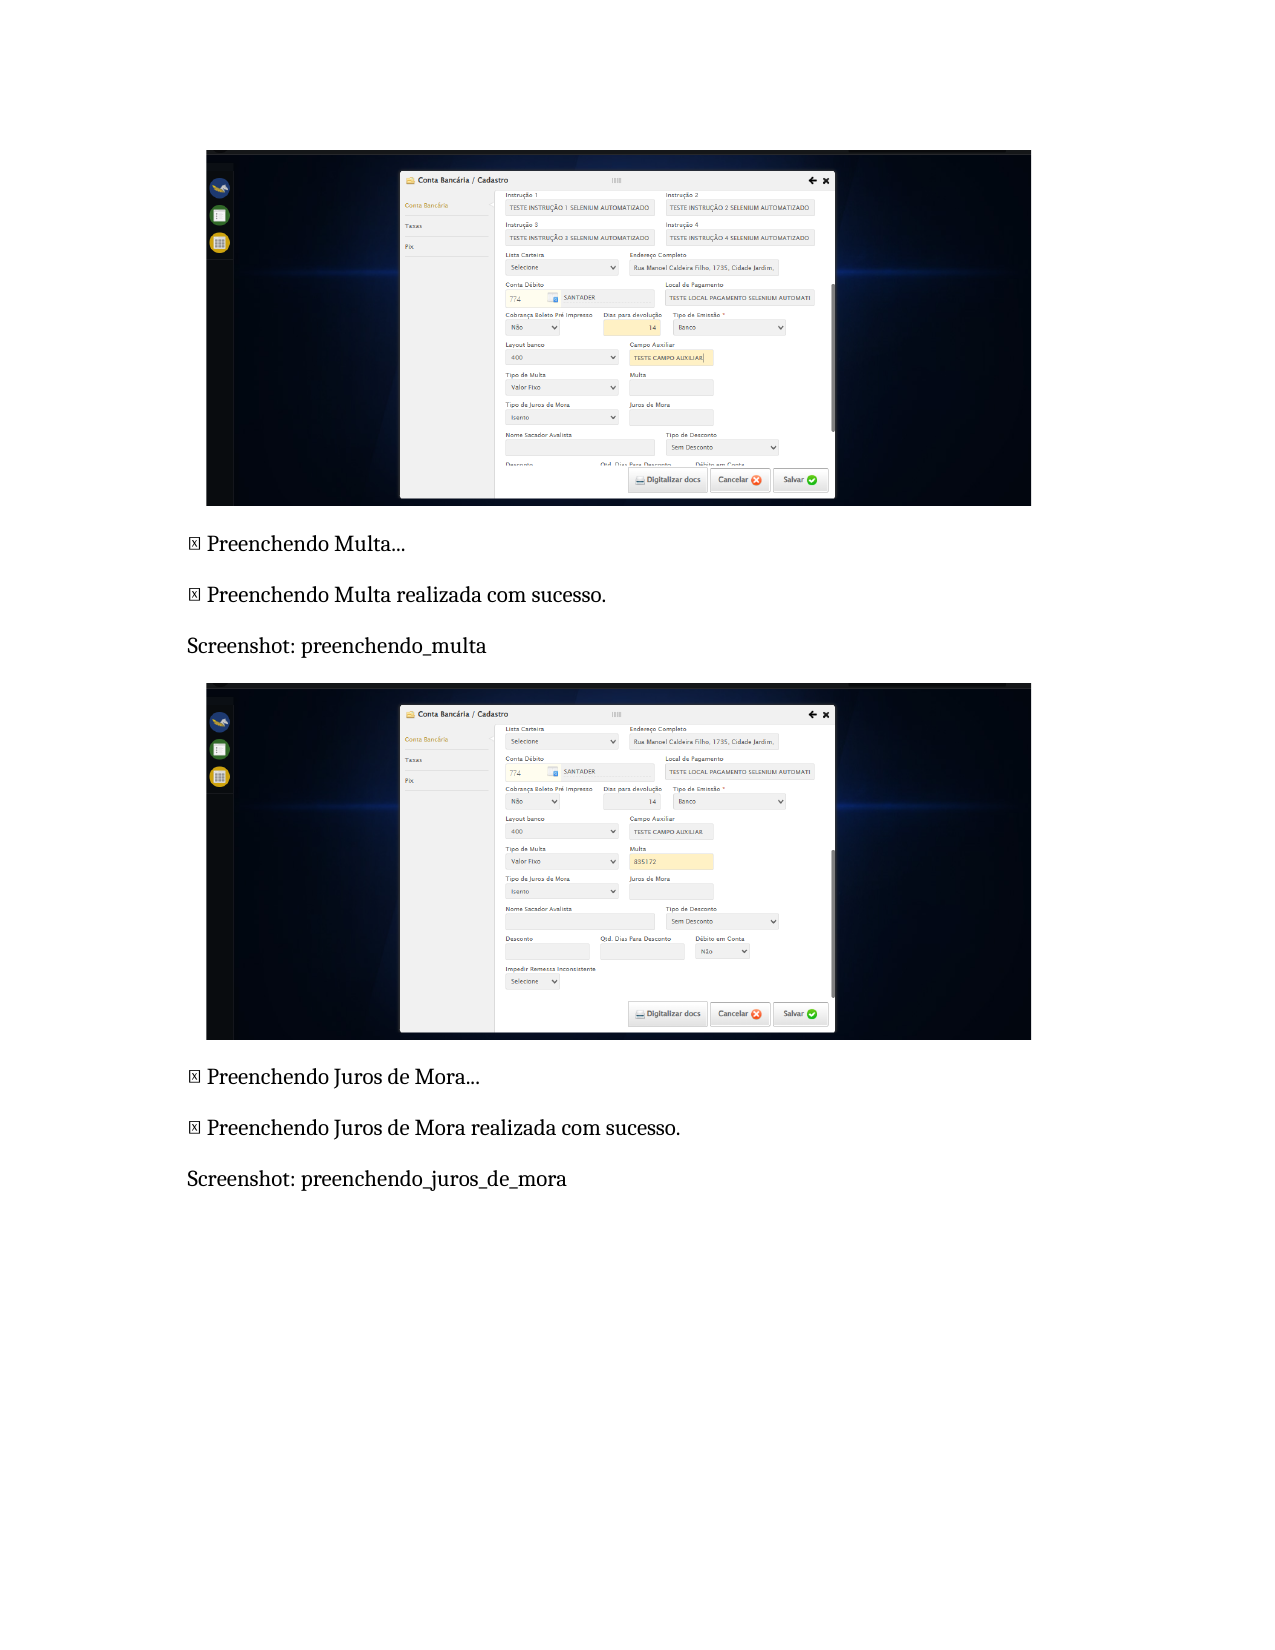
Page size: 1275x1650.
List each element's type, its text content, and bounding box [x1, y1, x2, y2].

text ✅ Preenchendo Juros de Mora realizada com sucesso. [187, 1115, 1087, 1141]
text ✅ Preenchendo Multa realizada com sucesso. [187, 581, 1087, 608]
text Screenshot: preenchendo_multa [187, 632, 1087, 659]
text Screenshot: preenchendo_juros_de_mora [187, 1166, 1087, 1192]
text 🔄 Preenchendo Multa... [187, 530, 1087, 557]
text 🔄 Preenchendo Juros de Mora... [187, 1064, 1087, 1090]
picture [206, 683, 1032, 1040]
picture [206, 150, 1032, 506]
